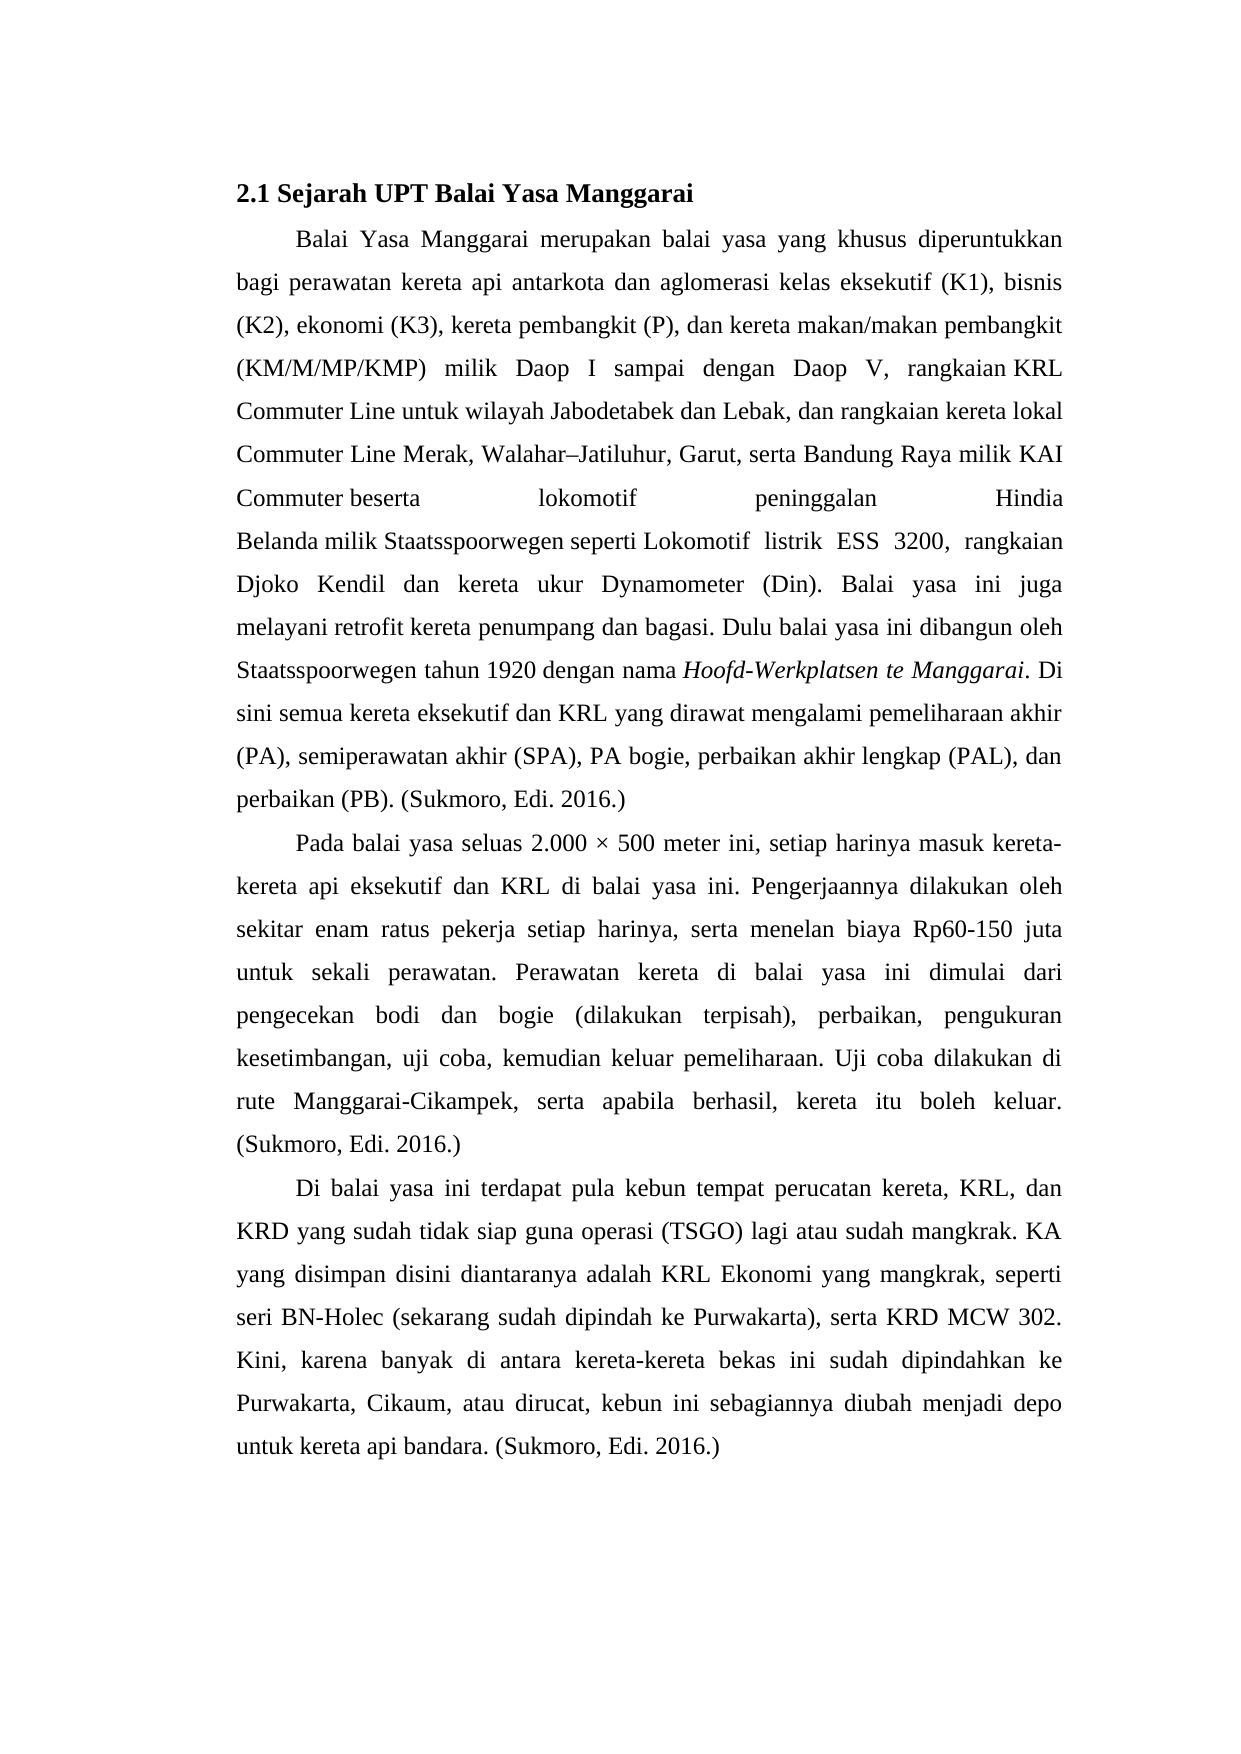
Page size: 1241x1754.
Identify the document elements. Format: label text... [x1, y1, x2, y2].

text Pada balai yasa seluas 2.000 × 500 meter ini, setiap harinya masuk kereta-kereta api eksekutif dan KRL di balai yasa ini. Pengerjaannya dilakukan oleh sekitar enam ratus pekerja setiap harinya, serta menelan biaya Rp60-150 juta untuk sekali perawatan. Perawatan kereta di balai yasa ini dimulai dari pengecekan bodi dan bogie (dilakukan terpisah), perbaikan, pengukuran kesetimbangan, uji coba, kemudian keluar pemeliharaan. Uji coba dilakukan di rute Manggarai-Cikampek, serta apabila berhasil, kereta itu boleh keluar. (Sukmoro, Edi. 2016.) [236, 828, 1063, 1158]
text Balai Yasa Manggarai merupakan balai yasa yang khusus diperuntukkan bagi perawatan kereta api antarkota dan aglomerasi kelas eksekutif (K1), bisnis (K2), ekonomi (K3), kereta pembangkit (P), dan kereta makan/makan pembangkit (KM/M/MP/KMP) milik Daop I sampai dengan Daop V, rangkaian KRL Commuter Line untuk wilayah Jabodetabek dan Lebak, dan rangkaian kereta lokal Commuter Line Merak, Walahar–Jatiluhur, Garut, serta Bandung Raya milik KAI Commuter beserta lokomotif peninggalan Hindia Belanda milik Staatsspoorwegen seperti Lokomotif listrik ESS 3200, rangkaian Djoko Kendil dan kereta ukur Dynamometer (Din). Balai yasa ini juga melayani retrofit kereta penumpang dan bagasi. Dulu balai yasa ini dibangun oleh Staatsspoorwegen tahun 1920 dengan nama Hoofd-Werkplatsen te Manggarai. Di sini semua kereta eksekutif dan KRL yang dirawat mengalami pemeliharaan akhir (PA), semiperawatan akhir (SPA), PA bogie, perbaikan akhir lengkap (PAL), dan perbaikan (PB). (Sukmoro, Edi. 2016.) [236, 224, 1063, 813]
subtitle 2.1 Sejarah UPT Balai Yasa Manggarai [236, 177, 1063, 208]
text Di balai yasa ini terdapat pula kebun tempat perucatan kereta, KRL, dan KRD yang sudah tidak siap guna operasi (TSGO) lagi atau sudah mangkrak. KA yang disimpan disini diantaranya adalah KRL Ekonomi yang mangkrak, seperti seri BN-Holec (sekarang sudah dipindah ke Purwakarta), serta KRD MCW 302. Kini, karena banyak di antara kereta-kereta bekas ini sudah dipindahkan ke Purwakarta, Cikaum, atau dirucat, kebun ini sebagiannya diubah menjadi depo untuk kereta api bandara. (Sukmoro, Edi. 2016.) [236, 1173, 1063, 1460]
